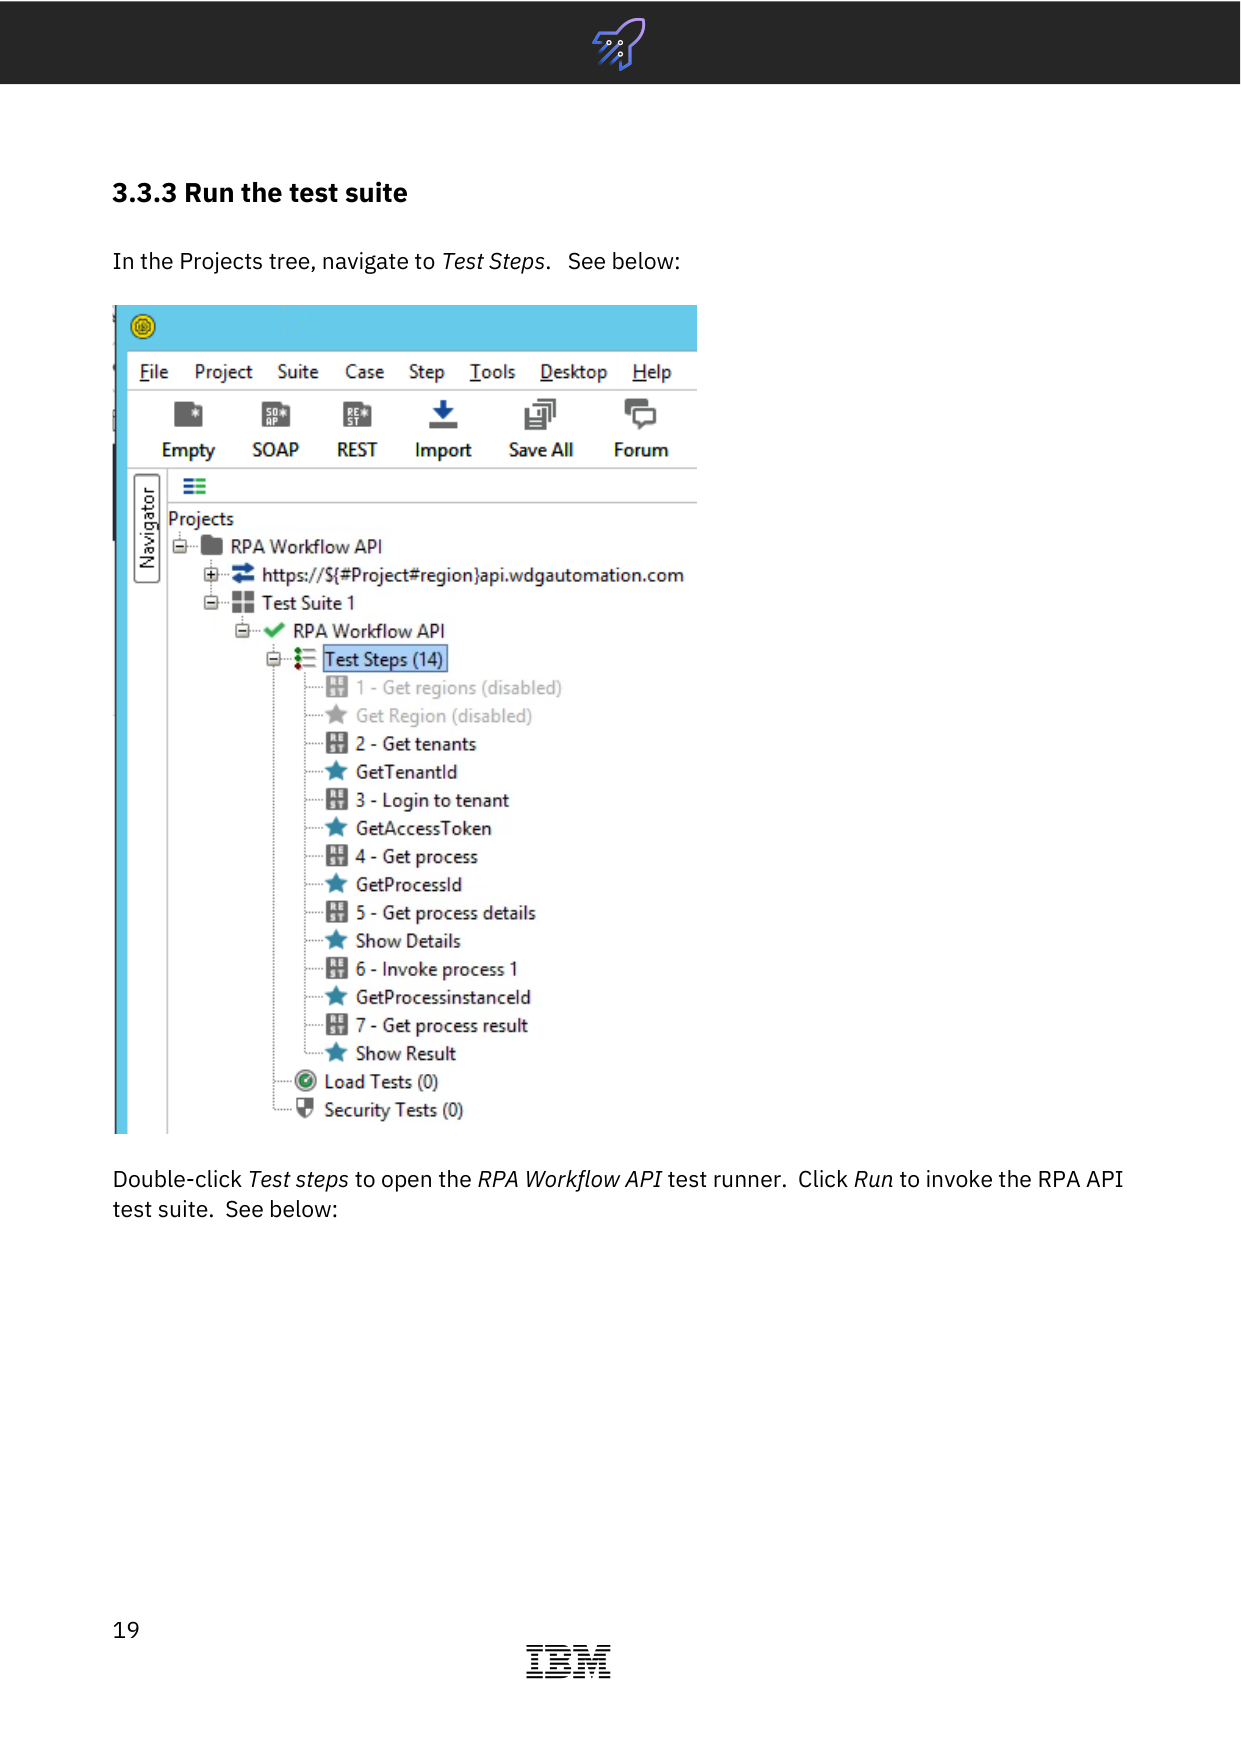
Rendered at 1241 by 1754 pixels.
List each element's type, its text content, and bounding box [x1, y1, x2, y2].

text In the Projects tree, navigate to Test Steps. See below: [112, 246, 1128, 276]
text Double-click Test steps to open the RPA Workflow API test runner. Click Run to invoke the RPA API test suite. See below: [112, 1164, 1128, 1223]
picture [588, 14, 649, 75]
picture [526, 1645, 611, 1679]
picture [112, 305, 697, 1134]
subtitle Run the test suite [112, 175, 1128, 210]
